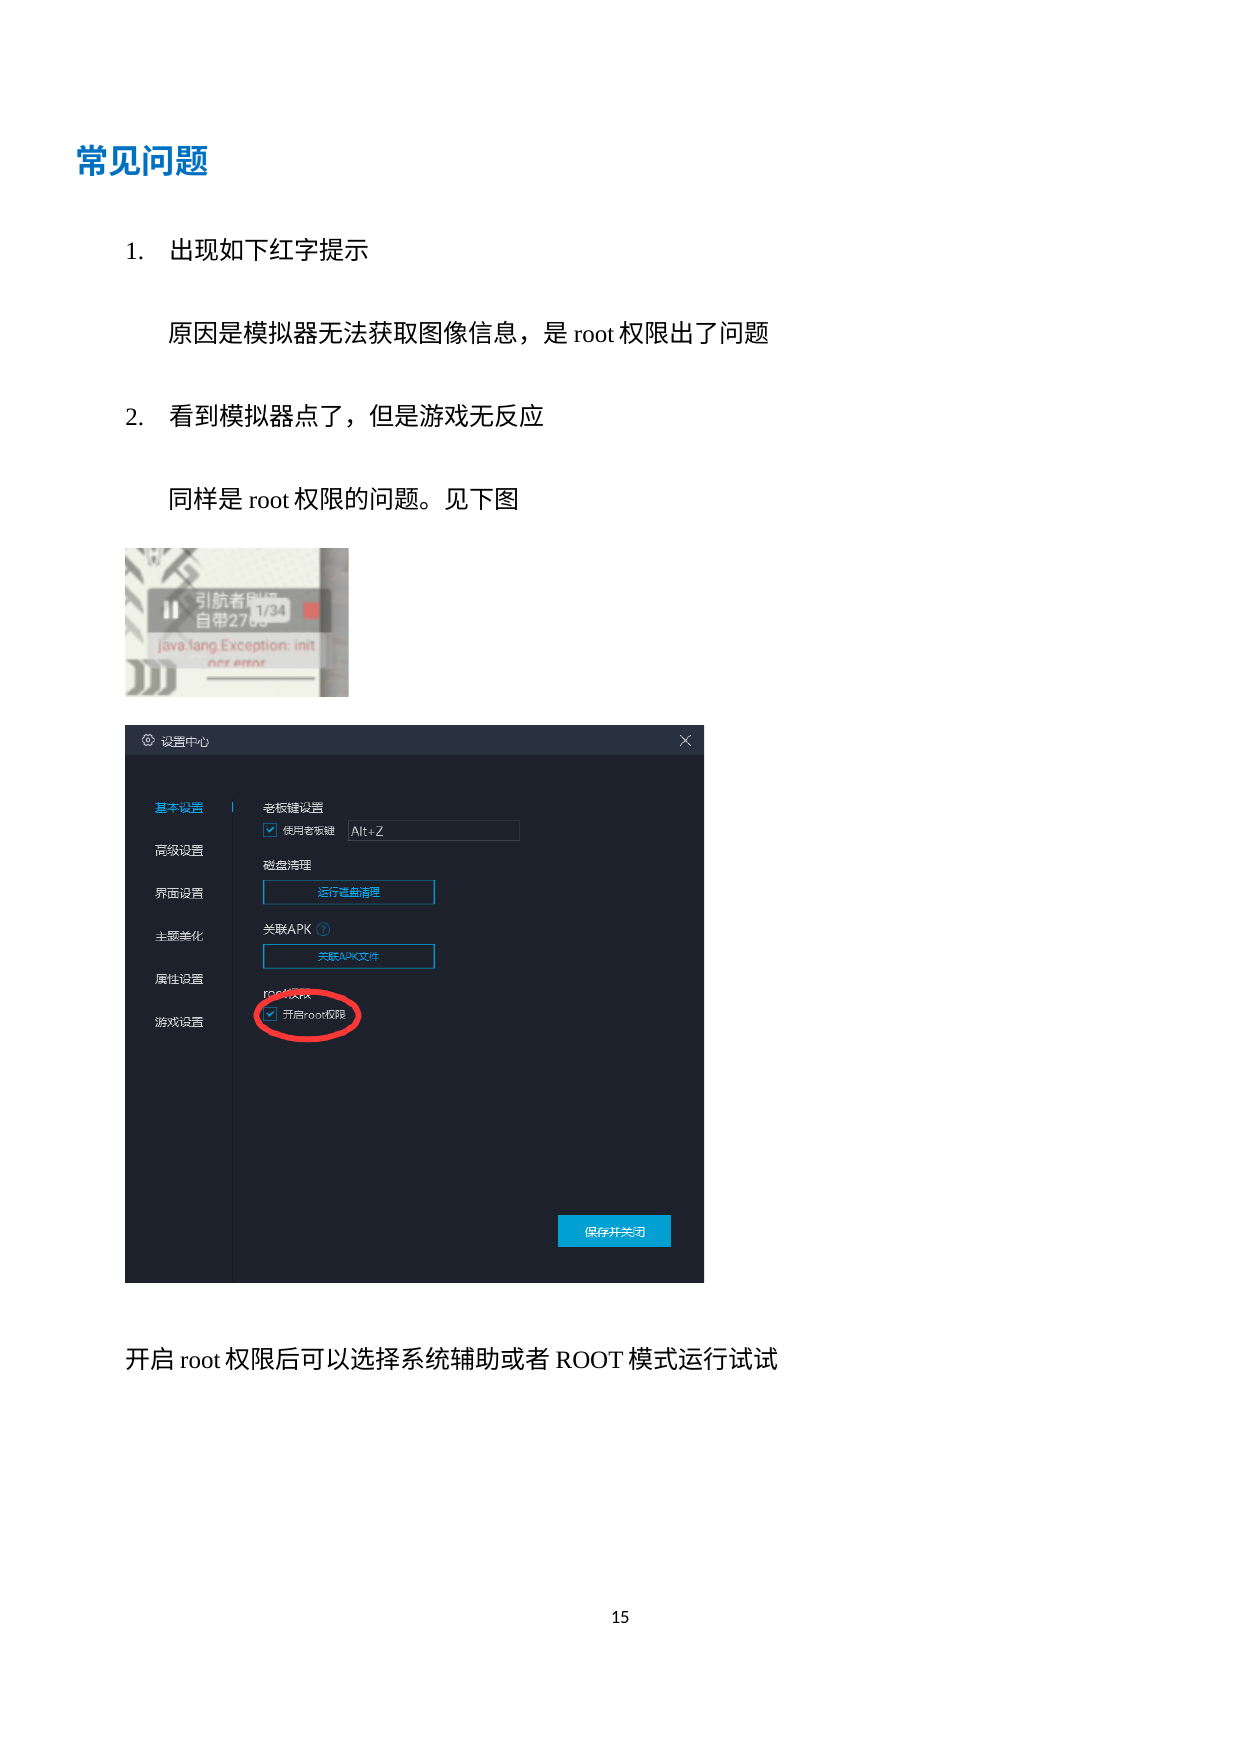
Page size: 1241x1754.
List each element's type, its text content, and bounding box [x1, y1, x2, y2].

text 常见问题 [75, 127, 1165, 192]
list 出现如下红字提示 [125, 216, 1165, 281]
text 同样是root权限的问题。见下图 [169, 465, 1165, 530]
text 开启root权限后可以选择系统辅助或者ROOT模式运行试试 [75, 1325, 1165, 1390]
list 看到模拟器点了，但是游戏无反应 [125, 382, 1165, 447]
picture [125, 725, 705, 1283]
text 原因是模拟器无法获取图像信息，是root权限出了问题 [169, 299, 1165, 364]
picture [125, 548, 349, 697]
